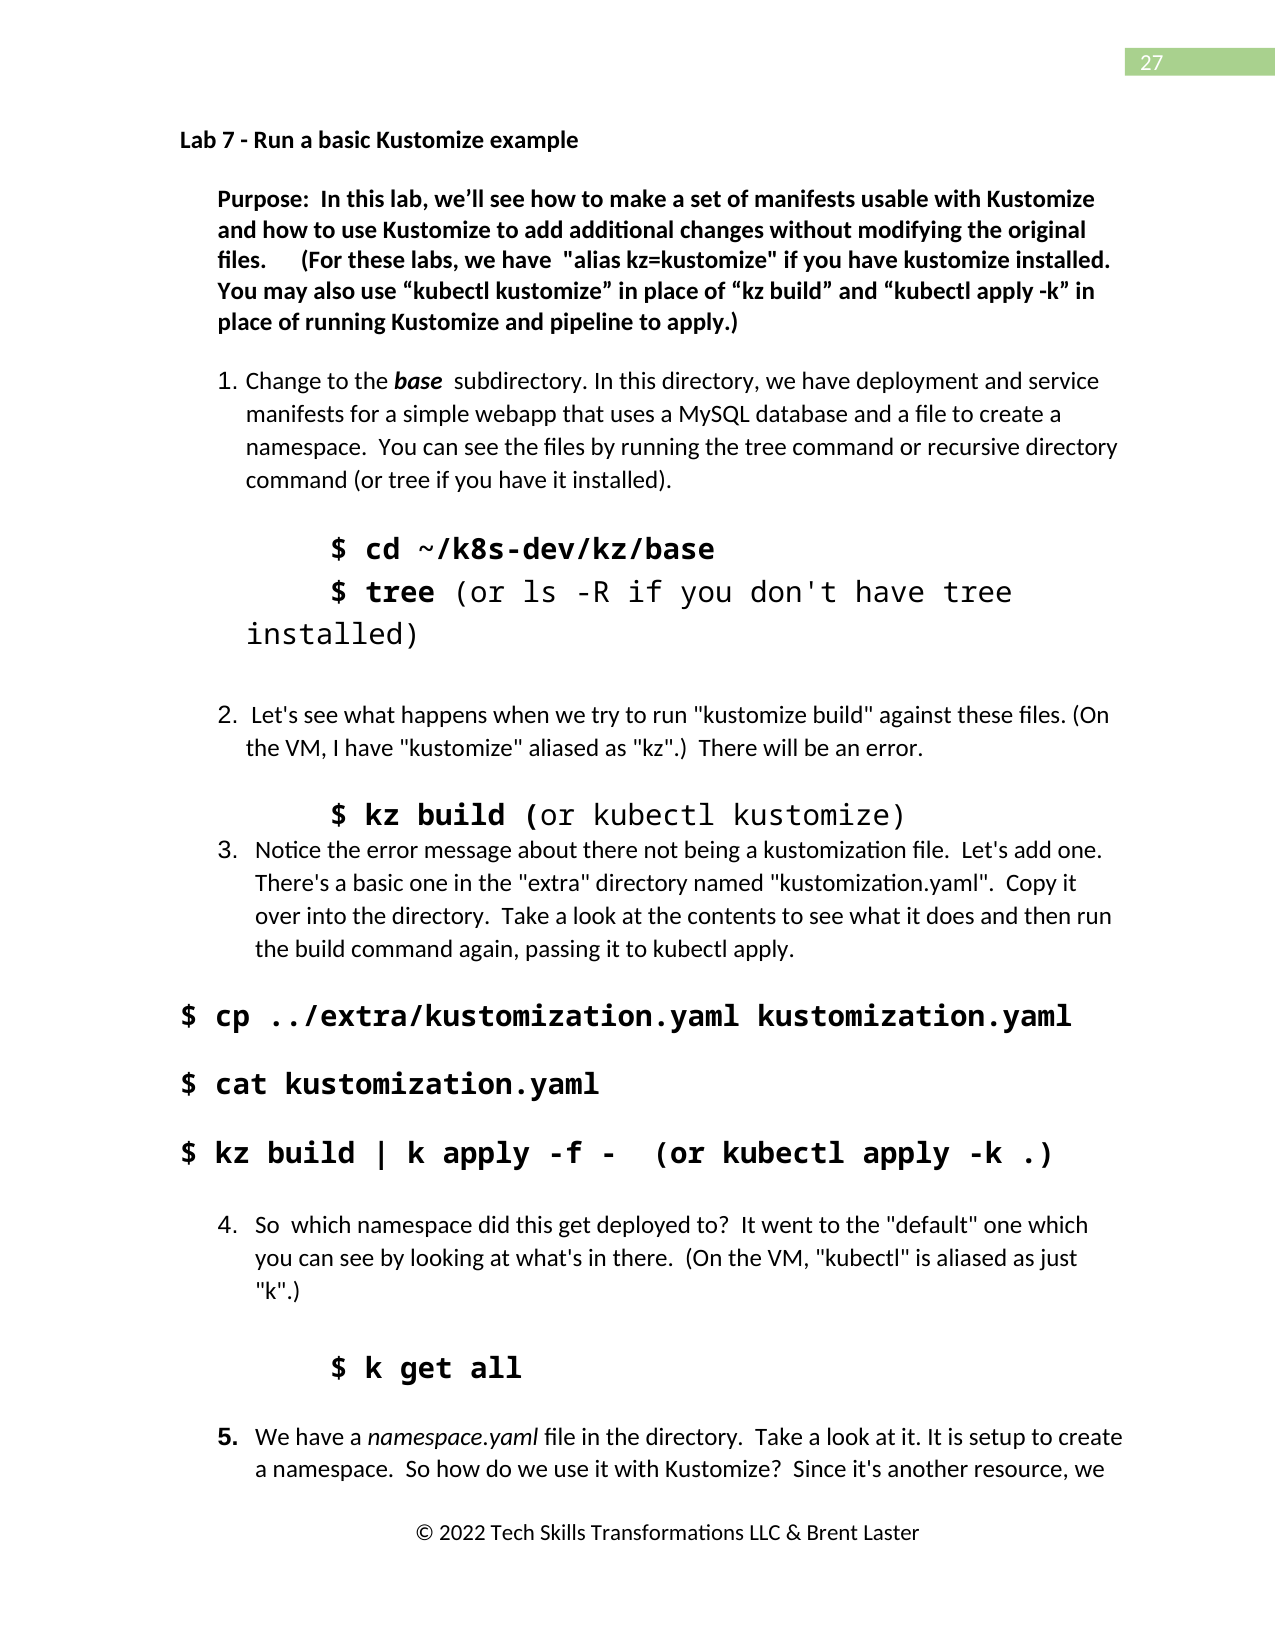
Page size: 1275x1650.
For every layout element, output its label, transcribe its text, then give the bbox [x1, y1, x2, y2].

list $ cd ~/k8s-dev/kz/base [246, 528, 1125, 568]
text $ kz build | k apply -f - (or kubectl apply -k .) [180, 1132, 1192, 1172]
text $ cat kustomization.yaml [180, 1064, 1192, 1103]
list Notice the error message about there not being a kustomization file. Let's add one. There's a basic one in the "extra" directory named "kustomization.yaml". Copy it over into the directory. Take a look at the contents to see what it does and then run the build command again, passing it to kubectl apply. [217, 834, 1125, 963]
text Purpose: In this lab, we’ll see how to make a set of manifests usable with Kustomize and how to use Kustomize to add additional changes without modifying the original files. (For these labs, we have "alias kz=kustomize" if you have kustomize installed. You may also use “kubectl kustomize” in place of “kz build” and “kubectl apply -k” in place of running Kustomize and pipeline to apply.) [217, 183, 1125, 336]
list Let's see what happens when we try to run "kustomize build" against these files. (On the VM, I have "kustomize" aliased as "kz".) There will be an error. [217, 699, 1125, 763]
list $ tree (or ls -R if you don't have tree installed) [246, 571, 1125, 653]
text $ kz build (or kubectl kustomize) [330, 794, 1125, 834]
text $ cp ../extra/kustomization.yaml kustomization.yaml [180, 995, 1192, 1034]
list So which namespace did this get deployed to? It went to the "default" one which you can see by looking at what's in there. (On the VM, "kubectl" is aliased as just "k".) [217, 1209, 1125, 1305]
list $ k get all [255, 1347, 1125, 1387]
text Lab 7 - Run a basic Kustomize example [180, 124, 1125, 154]
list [217, 1421, 1125, 1484]
list Change to the base subdirectory. In this directory, we have deployment and service manifests for a simple webapp that uses a MySQL database and a file to create a namespace. You can see the files by running the tree command or recursive directory command (or tree if you have it installed). [217, 365, 1125, 494]
